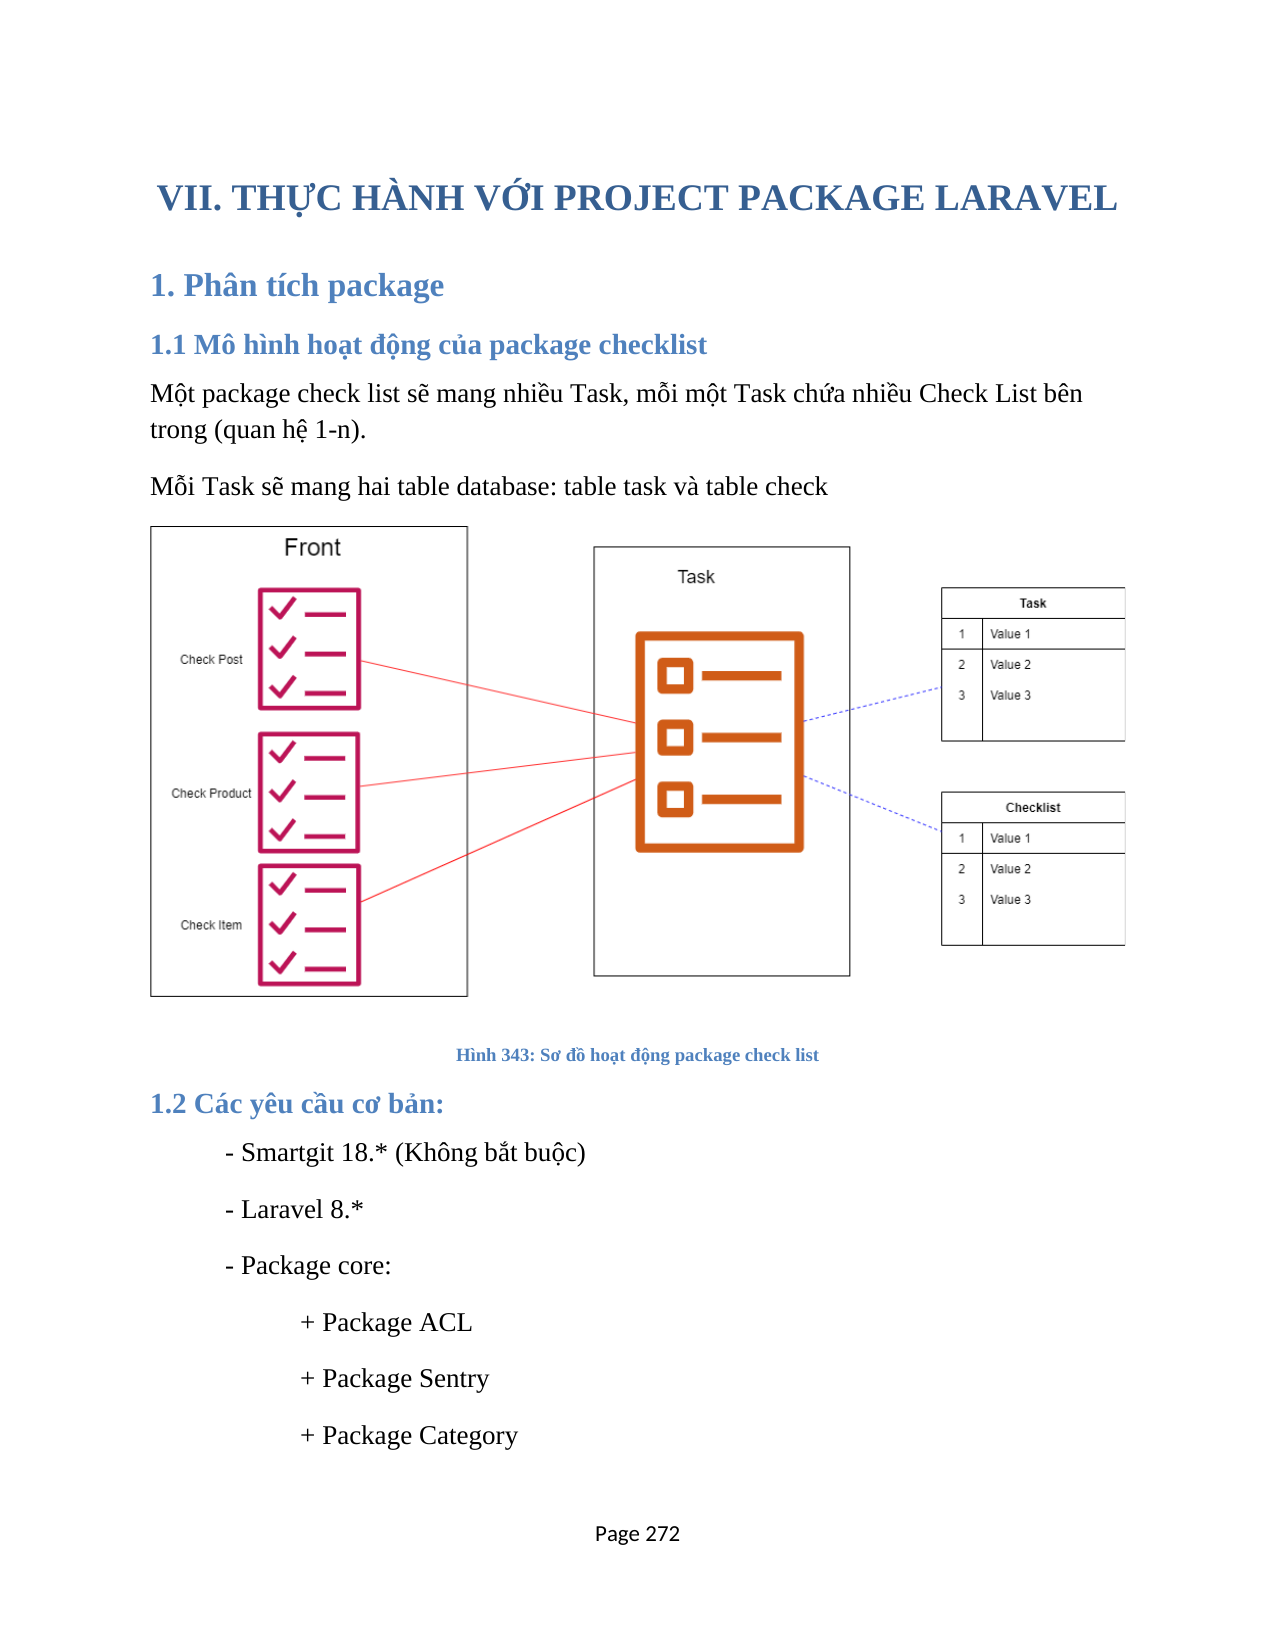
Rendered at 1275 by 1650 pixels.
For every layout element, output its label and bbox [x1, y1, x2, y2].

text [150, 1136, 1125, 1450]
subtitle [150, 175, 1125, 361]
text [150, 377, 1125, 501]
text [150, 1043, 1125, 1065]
picture [150, 526, 1125, 1019]
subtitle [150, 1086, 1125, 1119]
